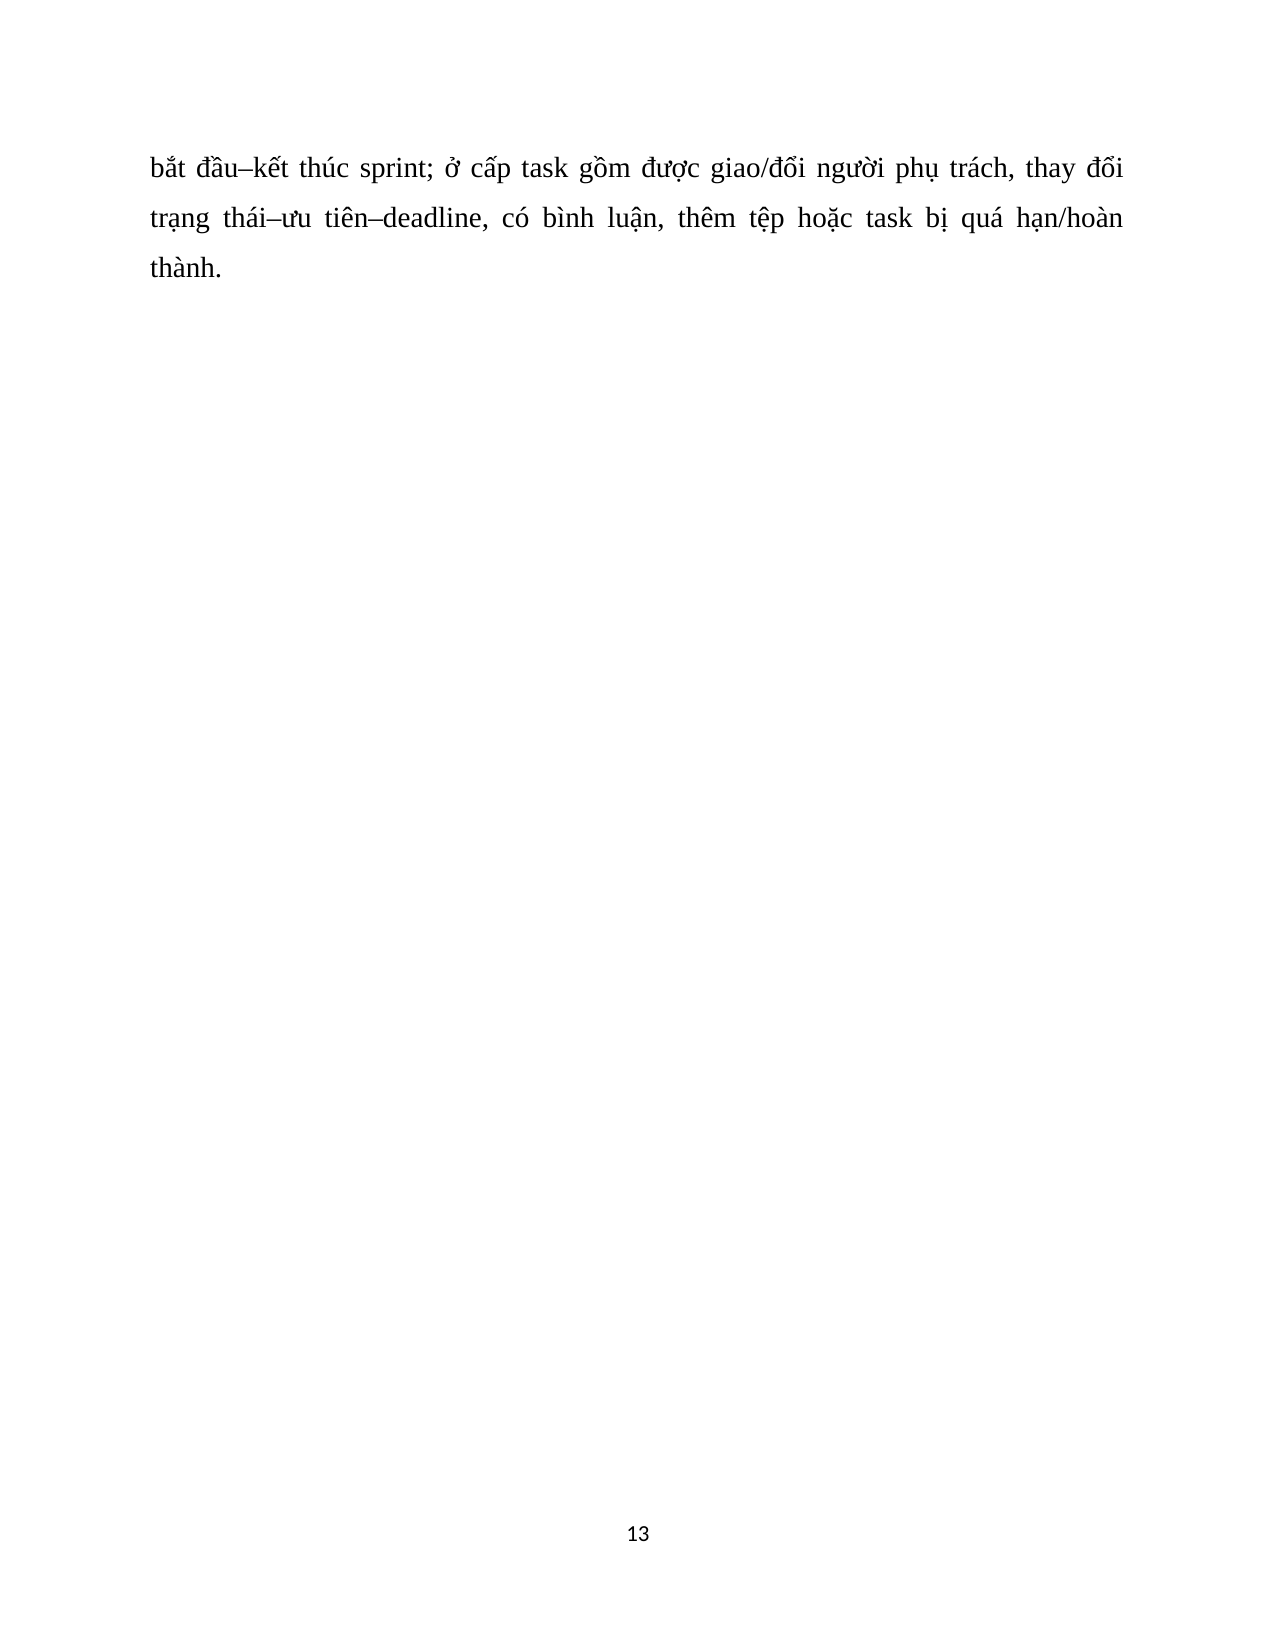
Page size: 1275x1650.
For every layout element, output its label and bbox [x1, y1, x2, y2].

text [150, 150, 1125, 284]
